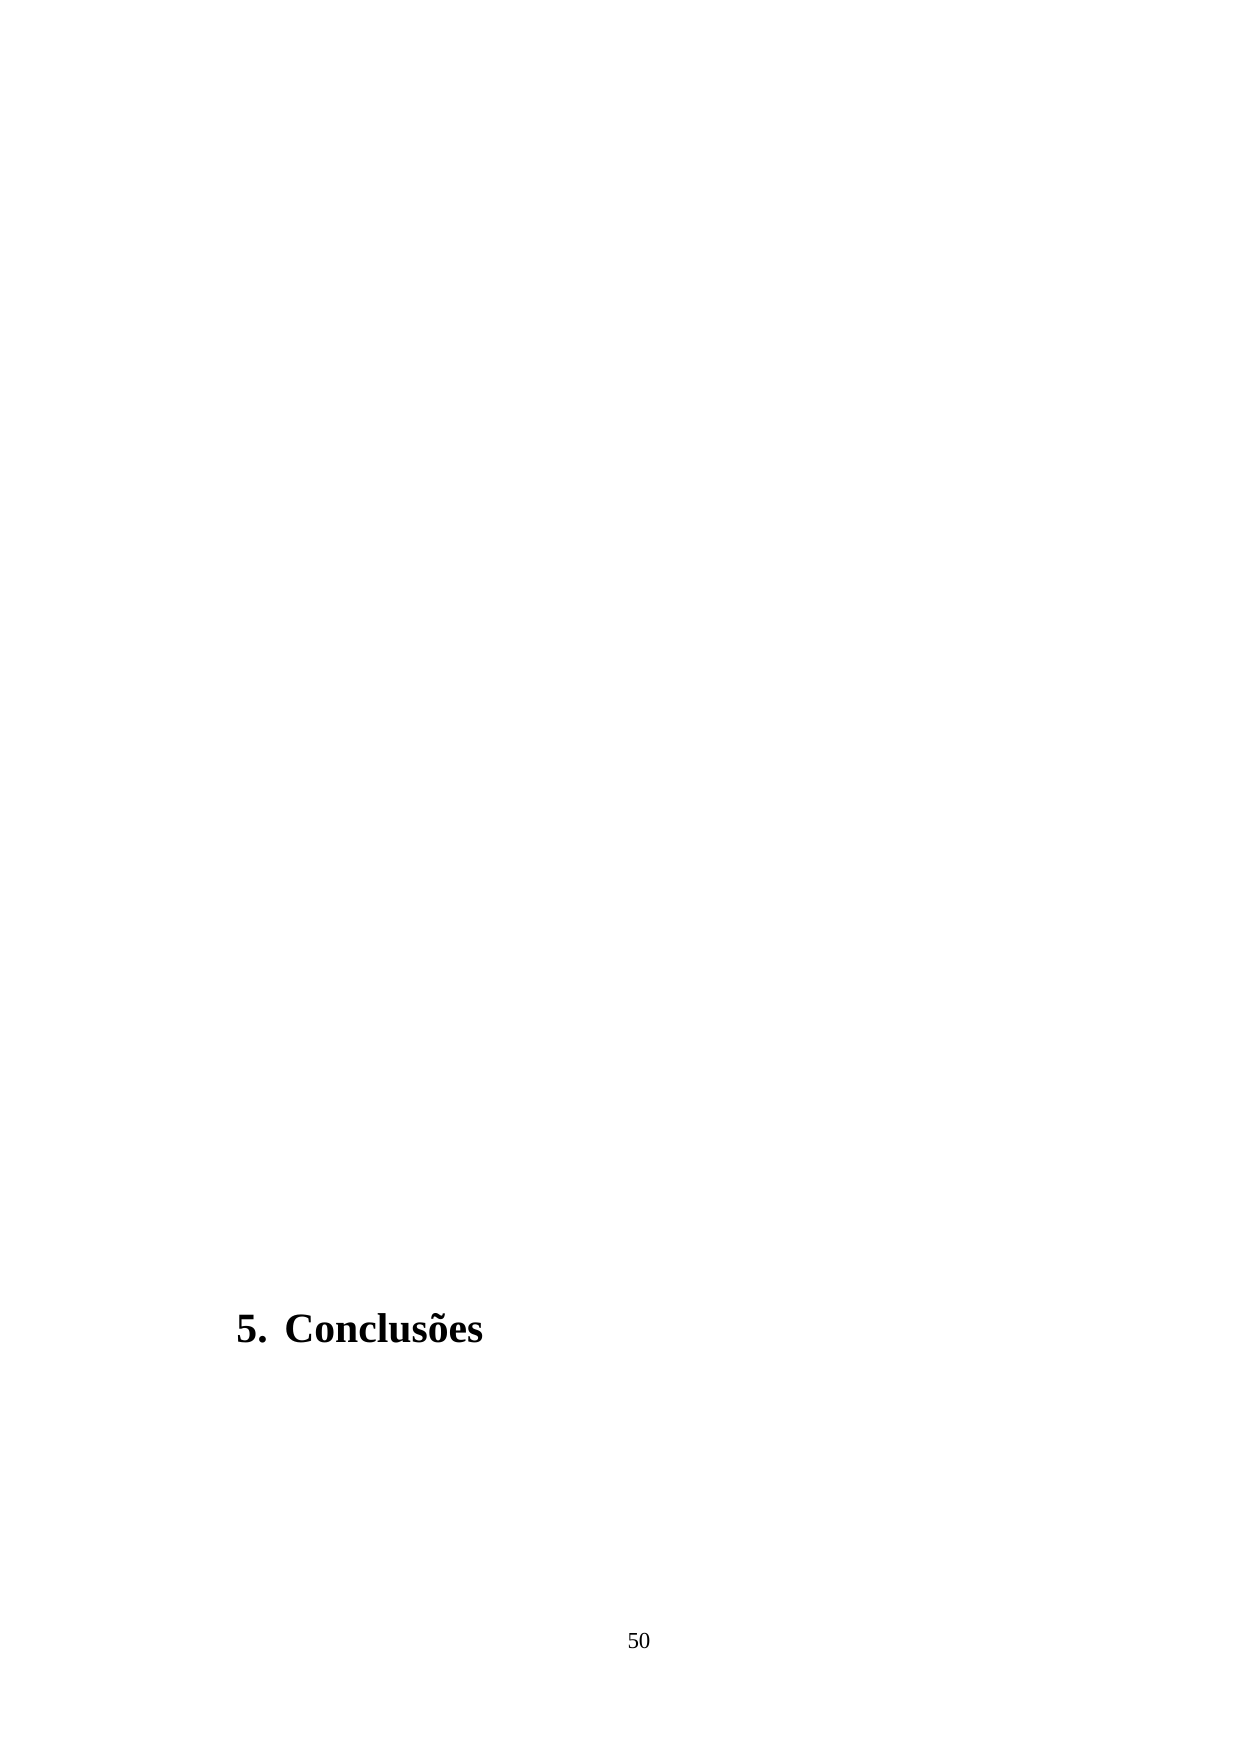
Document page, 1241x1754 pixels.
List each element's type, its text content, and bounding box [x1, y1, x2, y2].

subtitle Conclusões [236, 1303, 1063, 1351]
